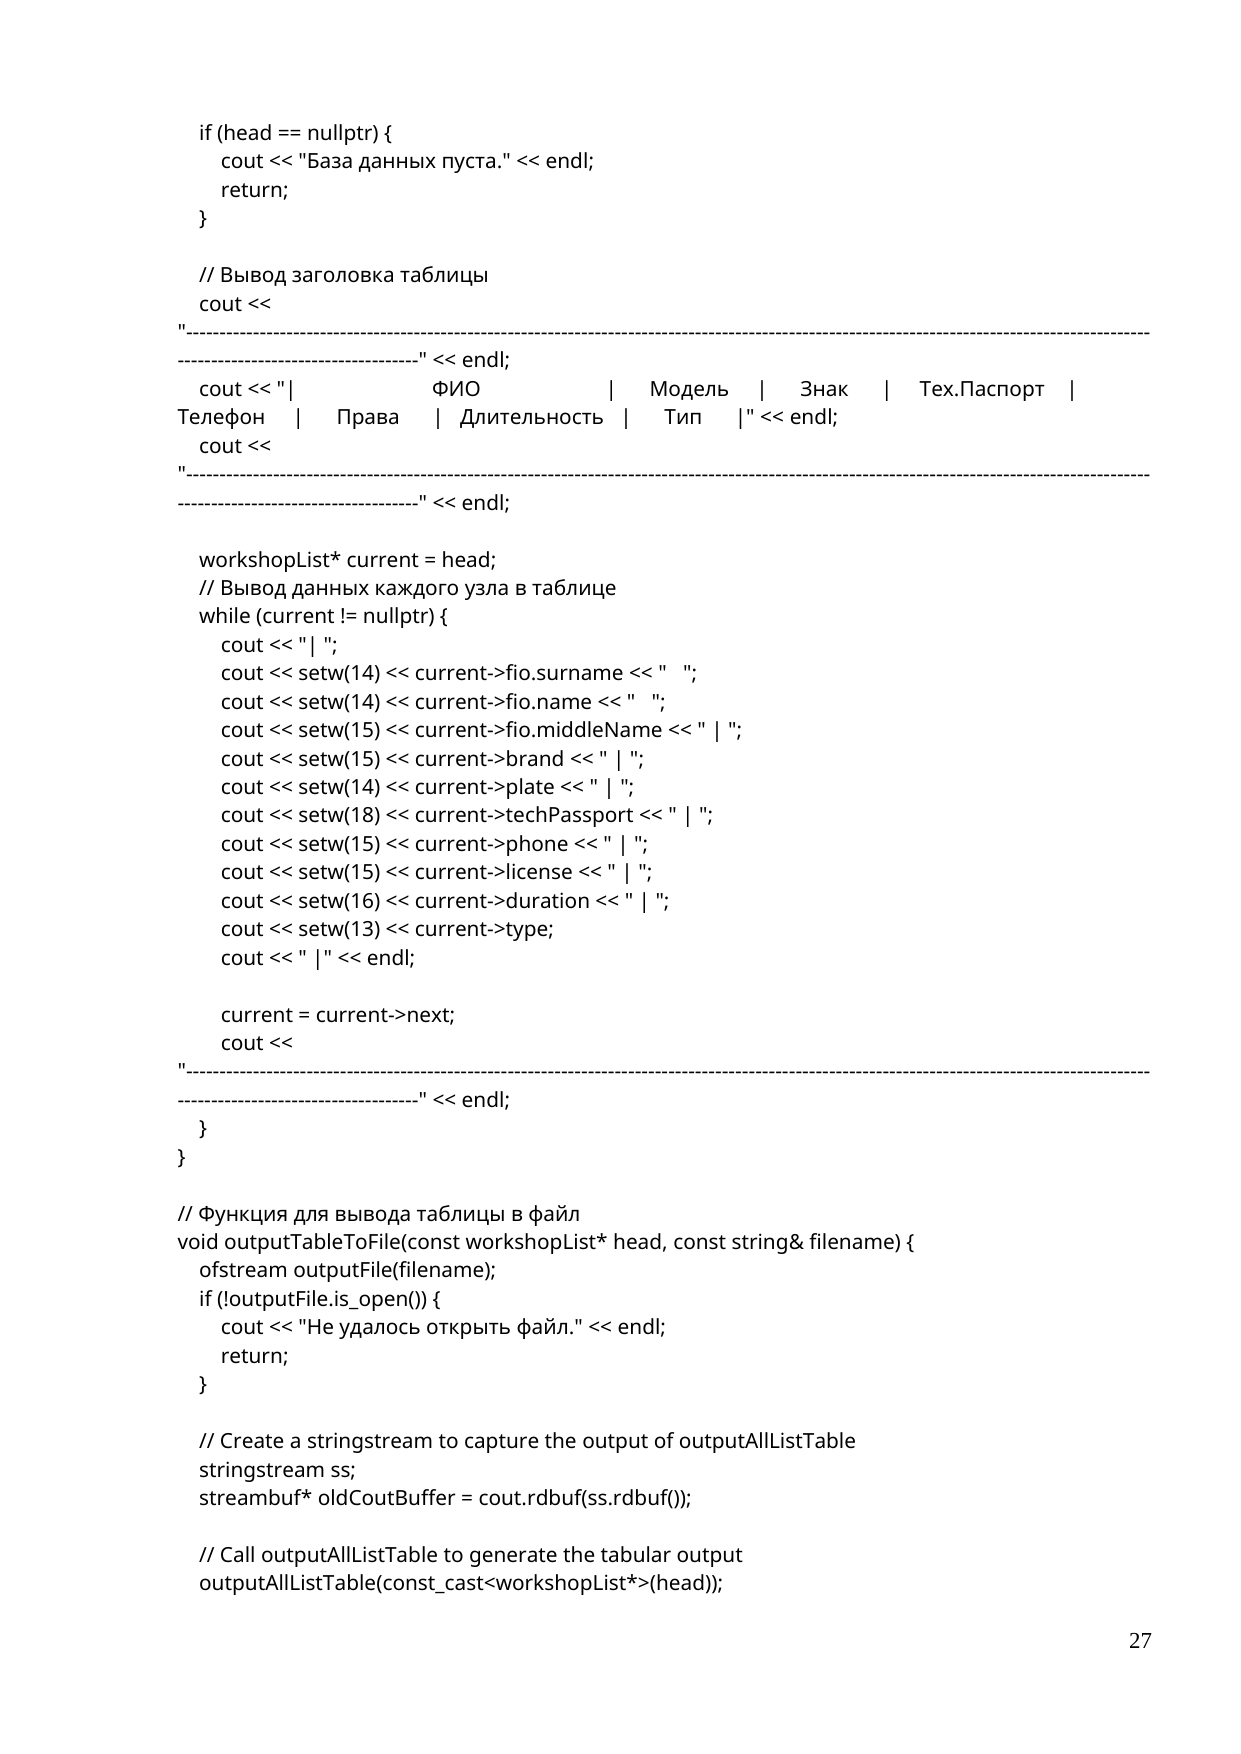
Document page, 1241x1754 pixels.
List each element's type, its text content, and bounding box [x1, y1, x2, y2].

text void outputTableToFile(const workshopList* head, const string& filename) { [177, 1227, 1152, 1256]
text cout << setw(16) << current->duration << " | "; [177, 886, 1152, 914]
text cout << "Не удалось открыть файл." << endl; [177, 1312, 1152, 1341]
text // Create a stringstream to capture the output of outputAllListTable [177, 1426, 1152, 1455]
text return; [177, 175, 1152, 203]
text } [177, 1142, 1152, 1170]
text cout << "| ФИО | Модель | Знак | Тех.Паспорт | Телефон | Права | Длительность | Тип |" << endl; [177, 374, 1152, 431]
text // Call outputAllListTable to generate the tabular output [177, 1540, 1152, 1568]
text ofstream outputFile(filename); [177, 1256, 1152, 1284]
text workshopList* current = head; [177, 545, 1152, 573]
text cout << setw(15) << current->license << " | "; [177, 857, 1152, 886]
text cout << setw(14) << current->plate << " | "; [177, 772, 1152, 801]
text cout << setw(18) << current->techPassport << " | "; [177, 801, 1152, 829]
text // Вывод заголовка таблицы [177, 260, 1152, 289]
text streambuf* oldCoutBuffer = cout.rdbuf(ss.rdbuf()); [177, 1483, 1152, 1512]
text cout << "База данных пуста." << endl; [177, 147, 1152, 175]
text // Вывод данных каждого узла в таблице [177, 573, 1152, 602]
text outputAllListTable(const_cast<workshopList*>(head)); [177, 1568, 1152, 1597]
text stringstream ss; [177, 1455, 1152, 1483]
text } [177, 203, 1152, 232]
text cout << setw(15) << current->phone << " | "; [177, 829, 1152, 857]
text return; [177, 1341, 1152, 1369]
text cout << setw(15) << current->fio.middleName << " | "; [177, 715, 1152, 744]
text cout << setw(14) << current->fio.surname << " "; [177, 658, 1152, 687]
text cout << "------------------------------------------------------------------------------------------------------------------------------------------------------------------------------------" << endl; [177, 1028, 1152, 1113]
text cout << " |" << endl; [177, 943, 1152, 971]
text cout << setw(15) << current->brand << " | "; [177, 744, 1152, 772]
text } [177, 1113, 1152, 1142]
text } [177, 1369, 1152, 1398]
text cout << "------------------------------------------------------------------------------------------------------------------------------------------------------------------------------------" << endl; [177, 431, 1152, 516]
text // Функция для вывода таблицы в файл [177, 1199, 1152, 1227]
text if (!outputFile.is_open()) { [177, 1284, 1152, 1312]
text cout << "| "; [177, 630, 1152, 658]
text cout << setw(13) << current->type; [177, 914, 1152, 943]
text cout << setw(14) << current->fio.name << " "; [177, 687, 1152, 715]
text current = current->next; [177, 1000, 1152, 1028]
text while (current != nullptr) { [177, 602, 1152, 630]
text if (head == nullptr) { [177, 118, 1152, 147]
text cout << "------------------------------------------------------------------------------------------------------------------------------------------------------------------------------------" << endl; [177, 289, 1152, 374]
